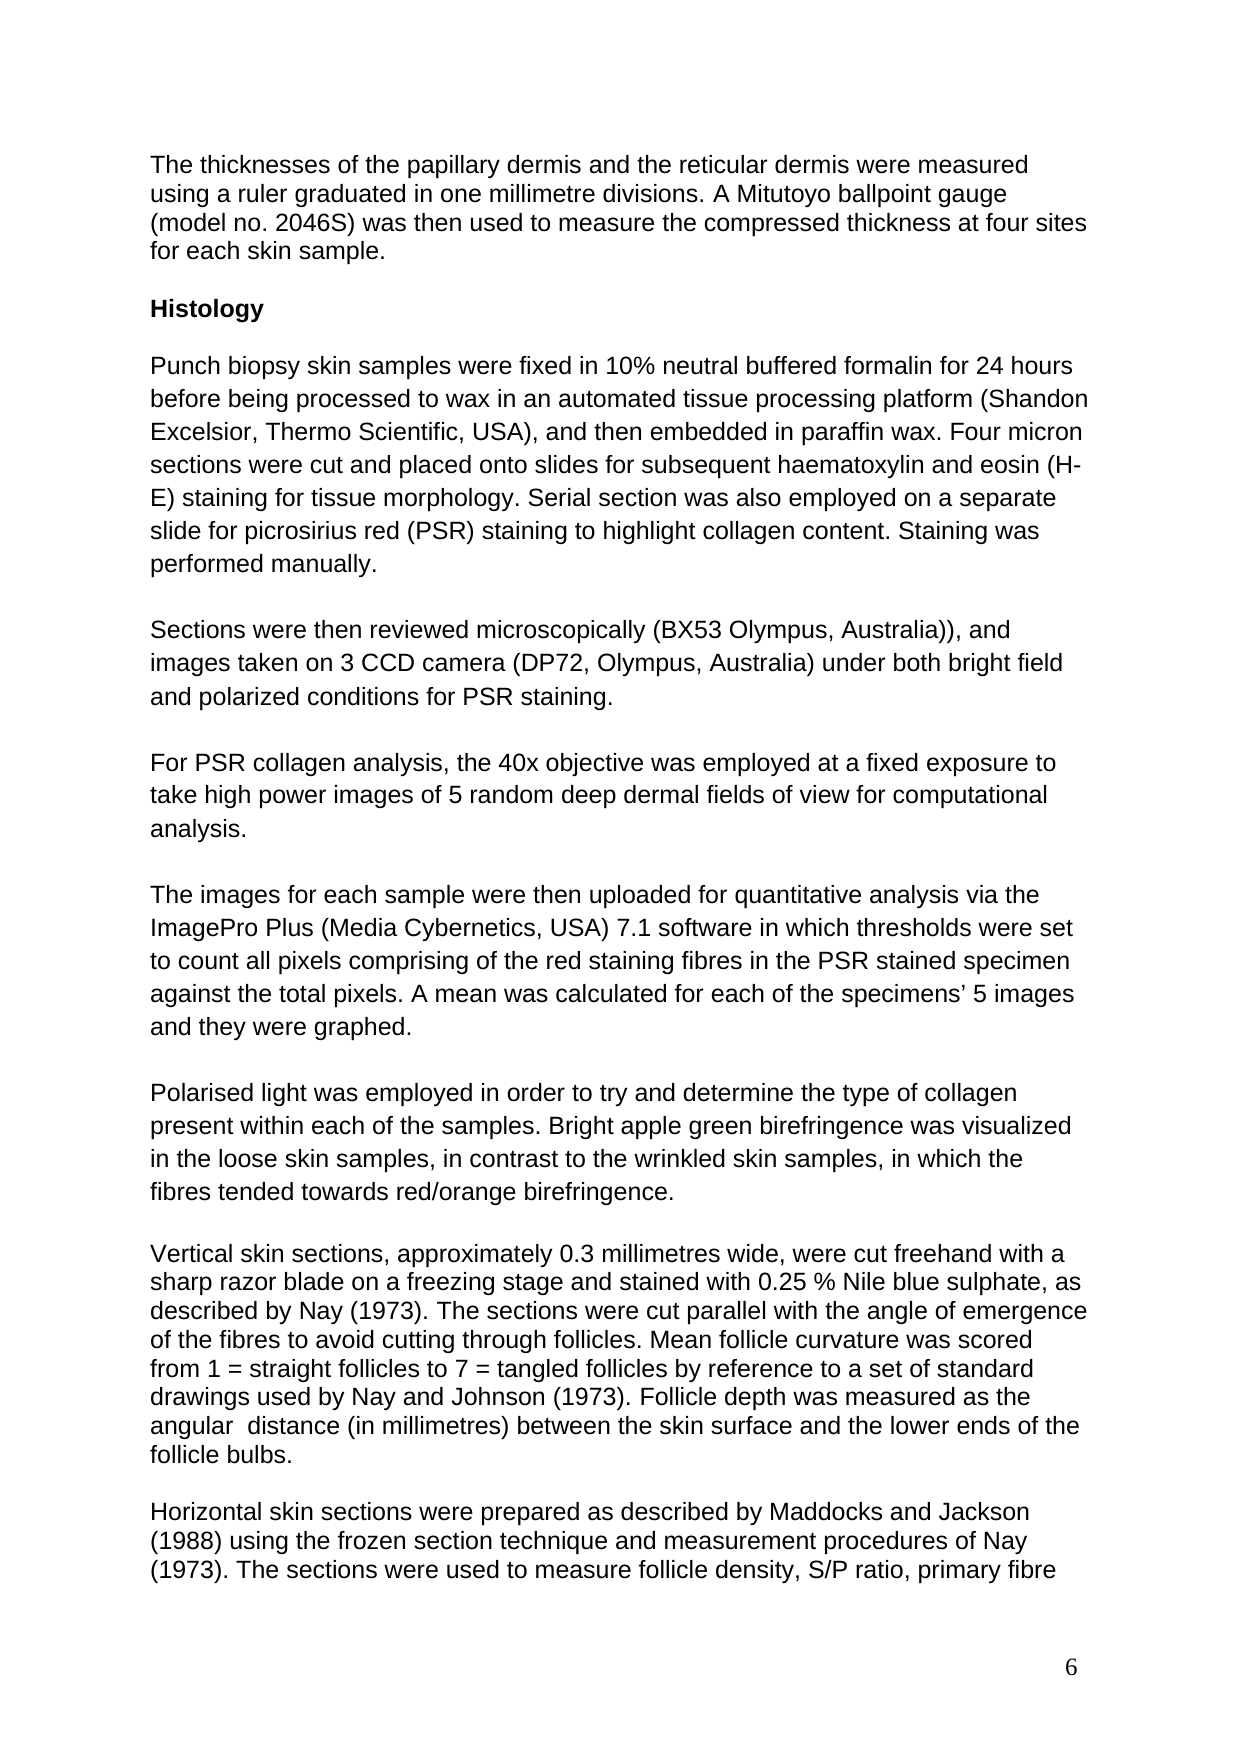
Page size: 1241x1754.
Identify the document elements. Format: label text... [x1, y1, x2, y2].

text Sections were then reviewed microscopically (BX53 Olympus, Australia)), and images taken on 3 CCD camera (DP72, Olympus, Australia) under both bright field and polarized conditions for PSR staining. [150, 615, 1090, 710]
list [150, 1497, 1090, 1583]
text Punch biopsy skin samples were fixed in 10% neutral buffered formalin for 24 hours before being processed to wax in an automated tissue processing platform (Shandon Excelsior, Thermo Scientific, USA), and then embedded in paraffin wax. Four micron sections were cut and placed onto slides for subsequent haematoxylin and eosin (H-E) staining for tissue morphology. Serial section was also employed on a separate slide for picrosirius red (PSR) staining to highlight collagen content. Staining was performed manually. [150, 351, 1090, 578]
text The thicknesses of the papillary dermis and the reticular dermis were measured using a ruler graduated in one millimetre divisions. A Mitutoyo ballpoint gauge (model no. 2046S) was then used to measure the compressed thickness at four sites for each skin sample. [150, 150, 1090, 265]
text Histology [150, 294, 1090, 322]
text Polarised light was employed in order to try and determine the type of collagen present within each of the samples. Bright apple green birefringence was visualized in the loose skin samples, in contrast to the wrinkled skin samples, in which the fibres tended towards red/orange birefringence. [150, 1078, 1090, 1206]
text For PSR collagen analysis, the 40x objective was employed at a fixed exposure to take high power images of 5 random deep dermal fields of view for computational analysis. [150, 747, 1090, 842]
text Vertical skin sections, approximately 0.3 millimetres wide, were cut freehand with a sharp razor blade on a freezing stage and stained with 0.25 % Nile blue sulphate, as described by Nay (1973). The sections were cut parallel with the angle of emergence of the fibres to avoid cutting through follicles. Mean follicle curvature was scored from 1 = straight follicles to 7 = tangled follicles by reference to a set of standard drawings used by Nay and Johnson (1973). Follicle depth was measured as the angular distance (in millimetres) between the skin surface and the lower ends of the follicle bulbs. [150, 1238, 1090, 1468]
text The images for each sample were then uploaded for quantitative analysis via the ImagePro Plus (Media Cybernetics, USA) 7.1 software in which thresholds were set to count all pixels comprising of the red staining fibres in the PSR stained specimen against the total pixels. A mean was calculated for each of the specimens’ 5 images and they were graphed. [150, 879, 1090, 1040]
